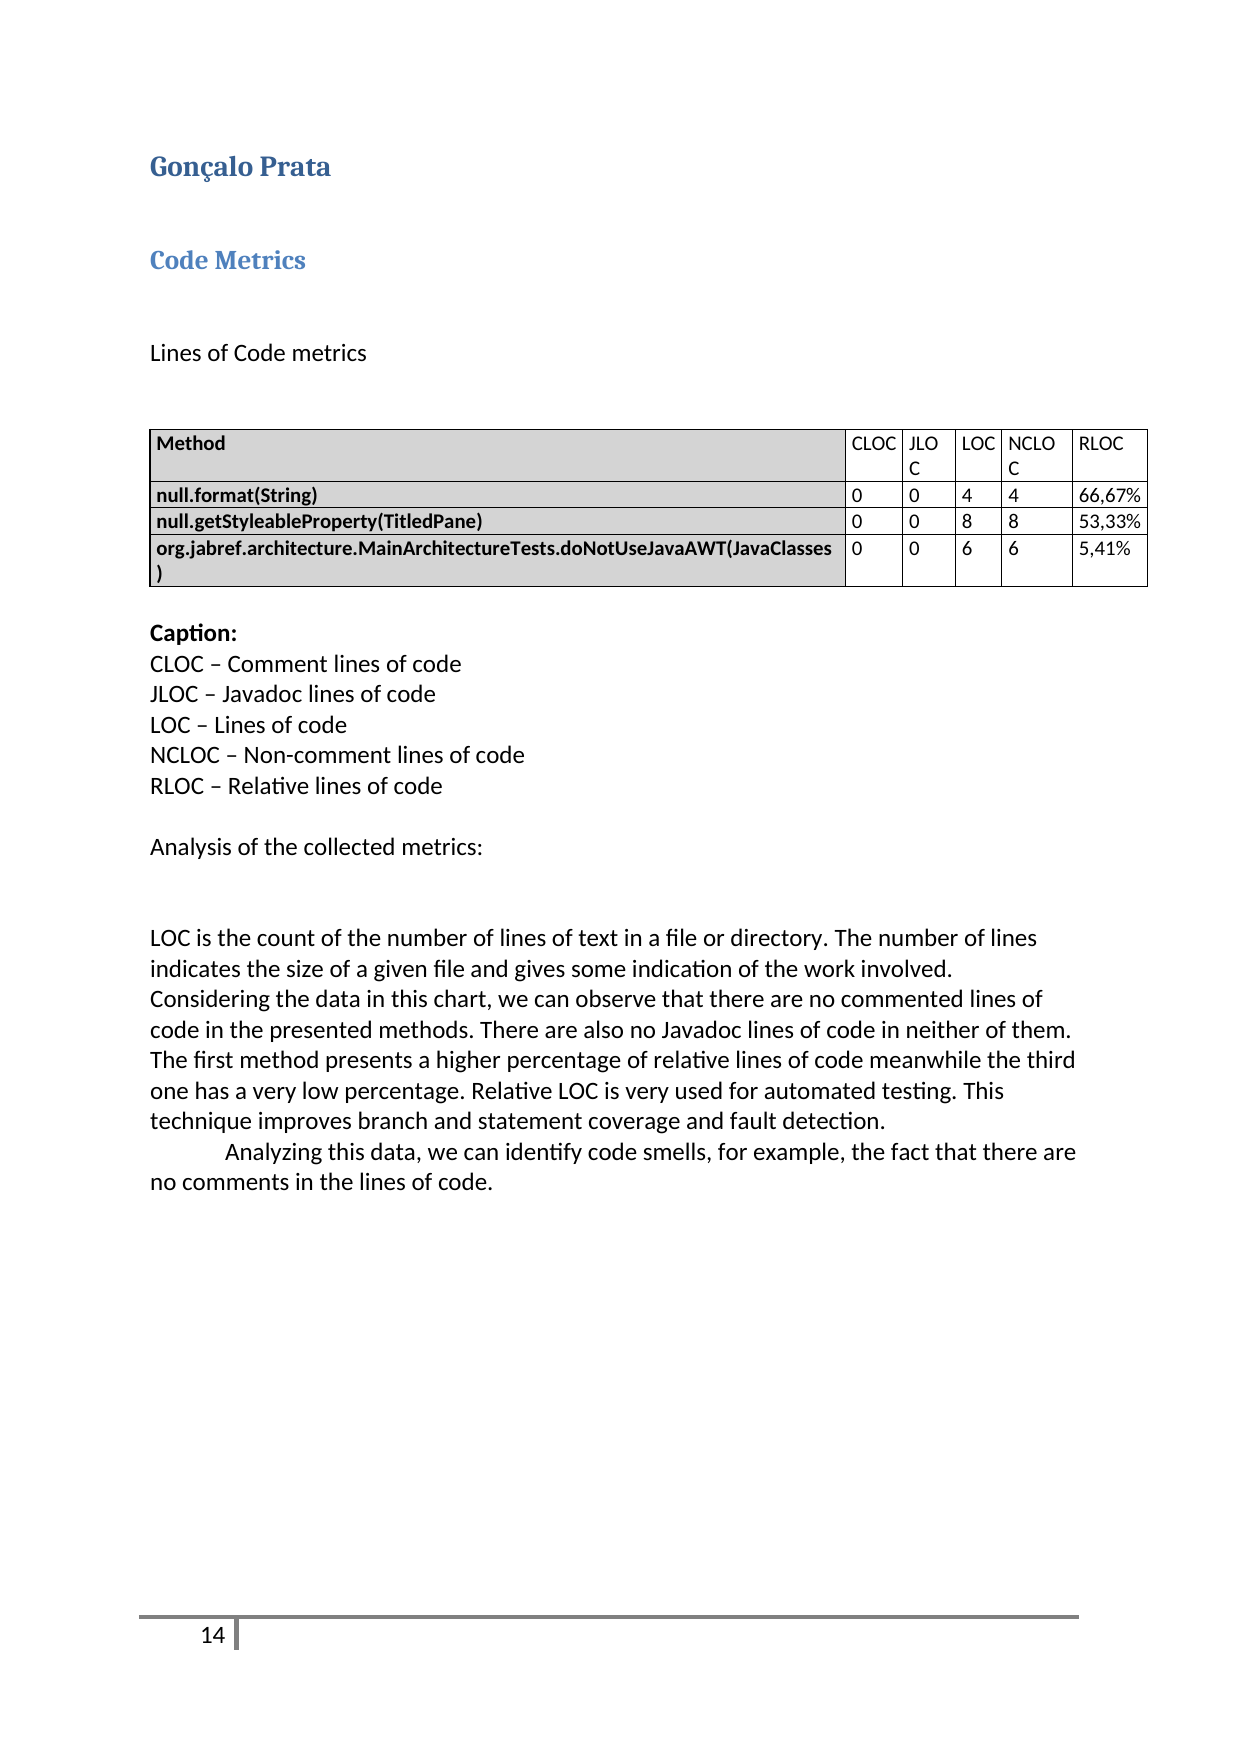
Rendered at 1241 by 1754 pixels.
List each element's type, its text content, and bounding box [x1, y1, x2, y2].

table_cell 53,33% [1073, 508, 1147, 534]
text LOC – Lines of code [150, 709, 1090, 739]
table_cell 0 [903, 482, 955, 507]
table_cell 6 [956, 535, 1001, 586]
text Lines of Code metrics [150, 337, 1090, 368]
text Considering the data in this chart, we can observe that there are no commented lines of code in the presented methods. There are also no Javadoc lines of code in neither of them. [150, 983, 1090, 1044]
table_header Method [151, 430, 845, 481]
table_cell 8 [1002, 508, 1072, 534]
text RLOC – Relative lines of code [150, 770, 1090, 800]
table_cell 0 [903, 535, 955, 586]
table_header JLOC [903, 430, 955, 481]
table_cell 66,67% [1073, 482, 1147, 507]
table_header LOC [956, 430, 1001, 481]
table_cell null.getStyleableProperty(TitledPane) [151, 508, 845, 534]
table_cell 6 [1002, 535, 1072, 586]
table_cell 0 [903, 508, 955, 534]
table_cell 4 [956, 482, 1001, 507]
text CLOC – Comment lines of code [150, 648, 1090, 678]
table_cell null.format(String) [151, 482, 845, 507]
table_cell 8 [956, 508, 1001, 534]
table_cell 5,41% [1073, 535, 1147, 586]
text NCLOC – Non-comment lines of code [150, 739, 1090, 770]
text JLOC – Javadoc lines of code [150, 678, 1090, 709]
text The first method presents a higher percentage of relative lines of code meanwhile the third one has a very low percentage. Relative LOC is very used for automated testing. This technique improves branch and statement coverage and fault detection. [150, 1044, 1090, 1136]
text Gonçalo Prata [150, 150, 1090, 214]
table_cell org.jabref.architecture.MainArchitectureTests.doNotUseJavaAWT(JavaClasses) [151, 535, 845, 586]
text Code Metrics [150, 214, 1090, 307]
table_cell 4 [1002, 482, 1072, 507]
text Caption: [150, 617, 1090, 648]
text Analyzing this data, we can identify code smells, for example, the fact that there are no comments in the lines of code. [150, 1136, 1090, 1197]
text Analysis of the collected metrics: [150, 831, 1090, 861]
table_cell 0 [846, 482, 902, 507]
table_header CLOC [846, 430, 902, 481]
text LOC is the count of the number of lines of text in a file or directory. The number of lines indicates the size of a given file and gives some indication of the work involved. [150, 922, 1090, 983]
table_header RLOC [1073, 430, 1147, 481]
table_cell 0 [846, 508, 902, 534]
table_header NCLOC [1002, 430, 1072, 481]
table_cell 0 [846, 535, 902, 586]
